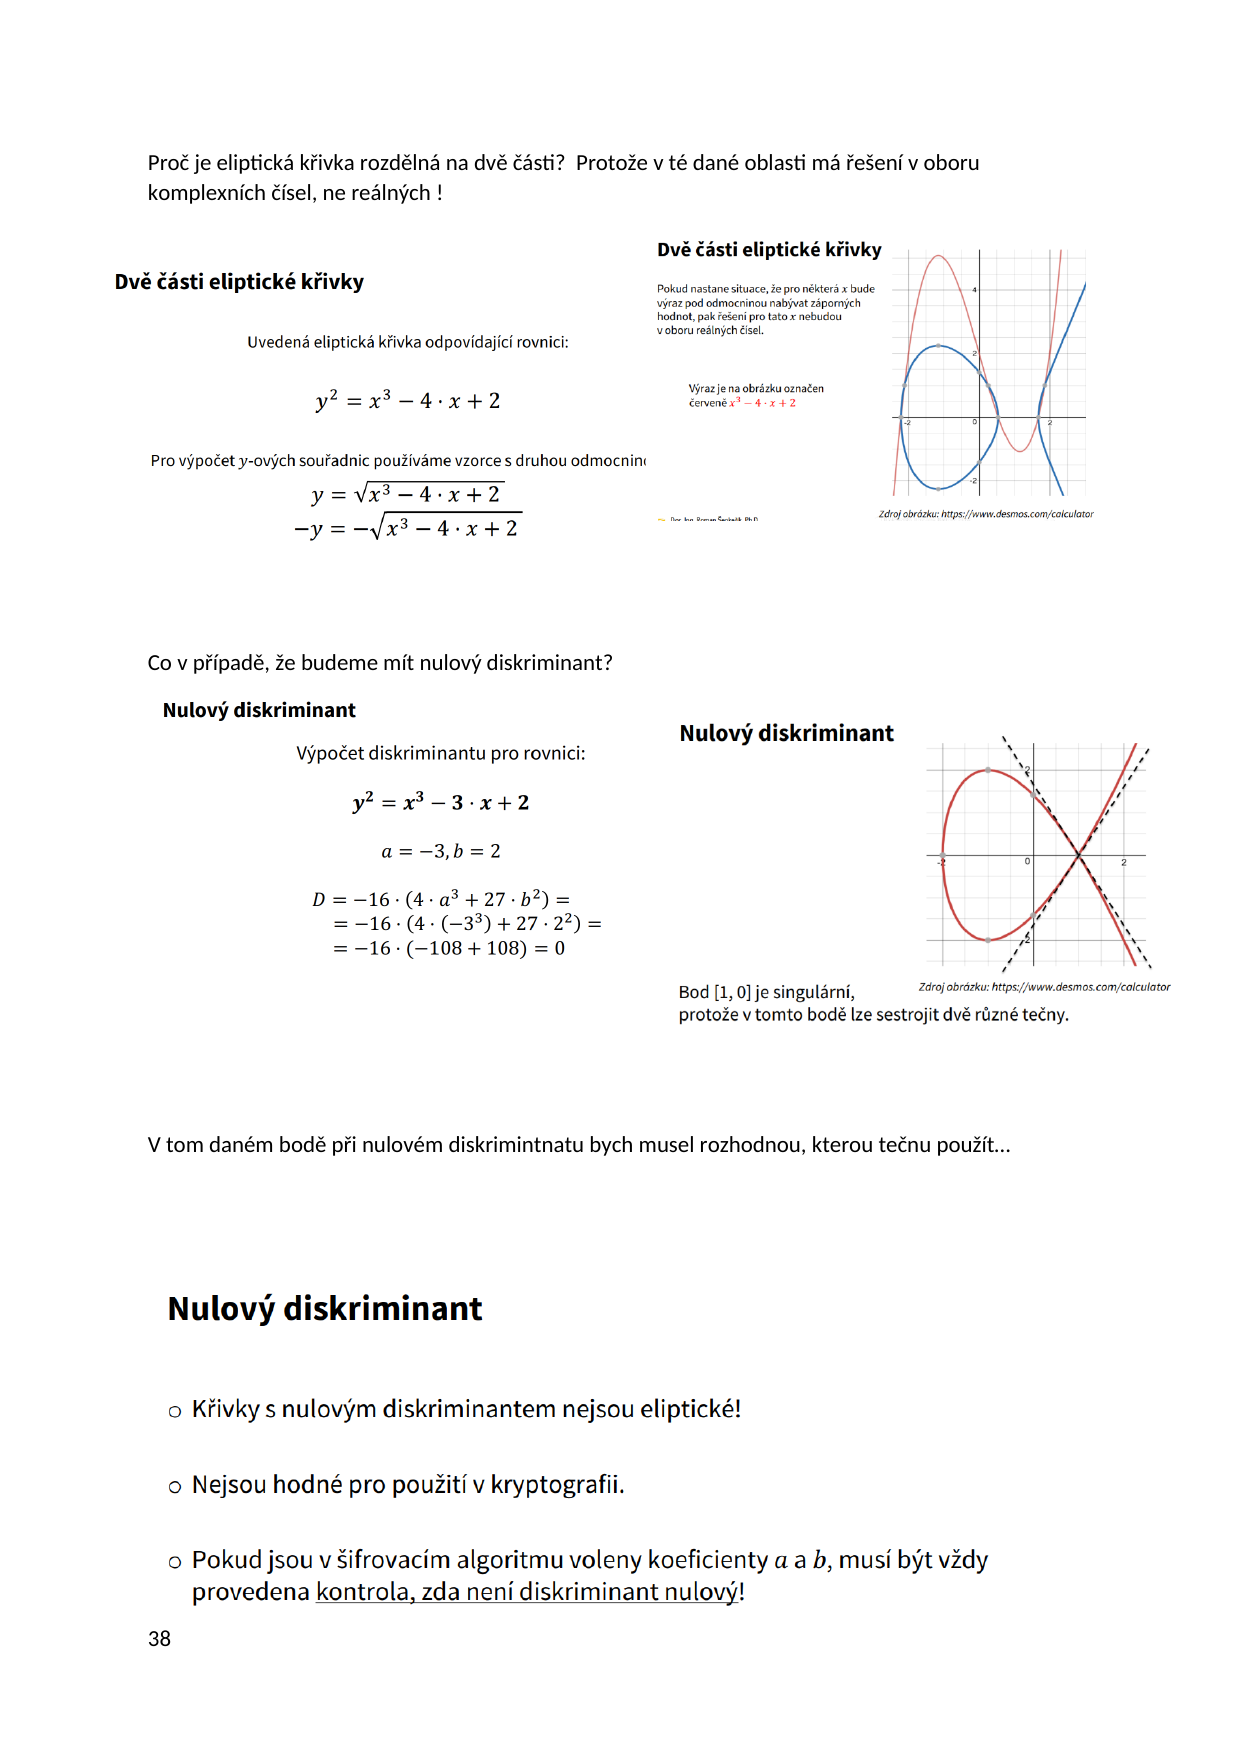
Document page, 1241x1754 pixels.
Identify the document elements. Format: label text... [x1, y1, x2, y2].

text V tom daném bodě při nulovém diskrimintnatu bych musel rozhodnou, kterou tečnu použít… [148, 1131, 1093, 1158]
picture [147, 694, 629, 971]
picture [657, 713, 1182, 1030]
picture [147, 1271, 1000, 1612]
text Co v případě, že budeme mít nulový diskriminant? [148, 648, 1093, 676]
text Proč je eliptická křivka rozdělná na dvě části? Protože v té dané oblasti má řešení v oboru komplexních čísel, ne reálných ! [148, 148, 1093, 206]
picture [107, 232, 1107, 541]
